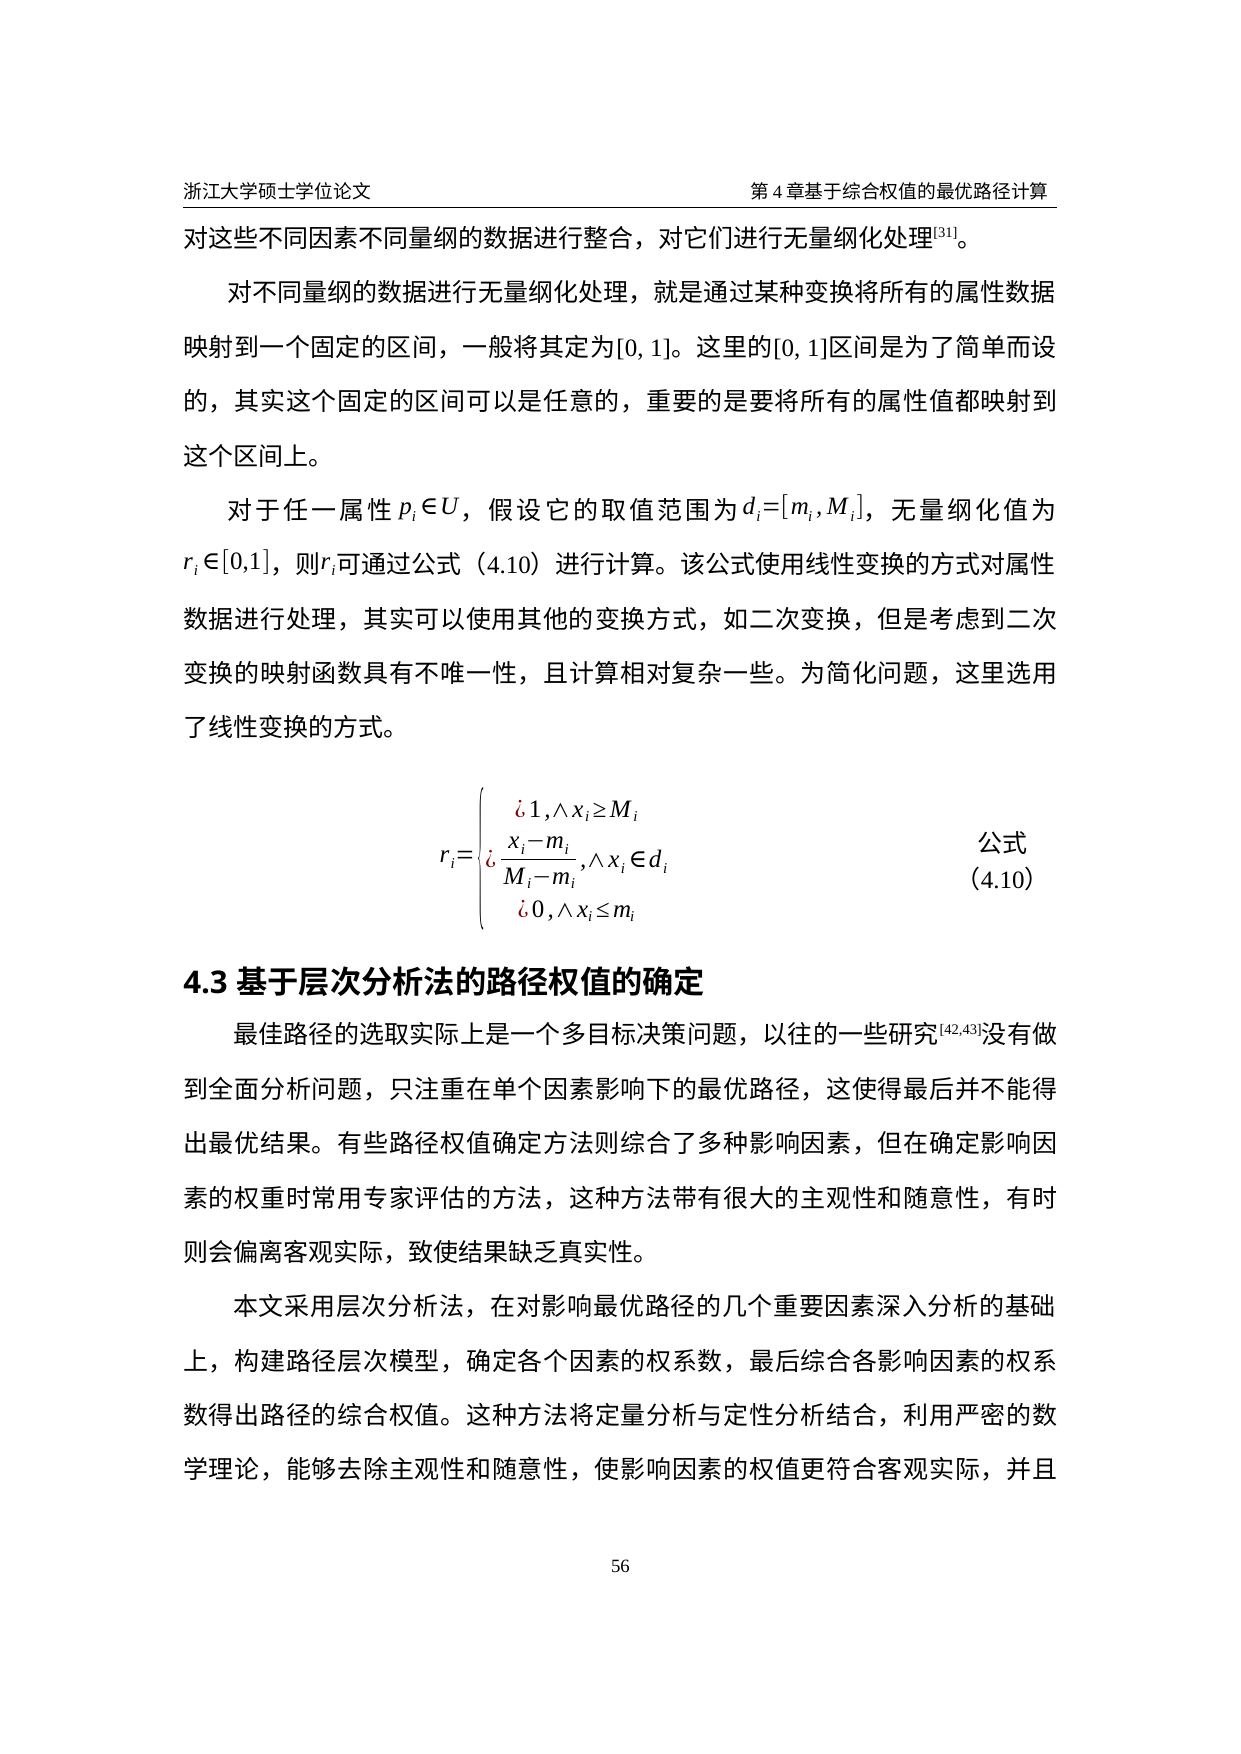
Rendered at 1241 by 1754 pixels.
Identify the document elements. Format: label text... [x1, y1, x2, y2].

subtitle 基于层次分析法的路径权值的确定 [183, 957, 1057, 1002]
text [183, 218, 1057, 255]
text 最佳路径的选取实际上是一个多目标决策问题，以往的一些研究[42,43]没有做到全面分析问题，只注重在单个因素影响下的最优路径，这使得最后并不能得出最优结果。有些路径权值确定方法则综合了多种影响因素，但在确定影响因素的权重时常用专家评估的方法，这种方法带有很大的主观性和随意性，有时则会偏离客观实际，致使结果缺乏真实性。 [183, 1015, 1057, 1269]
table_header [172, 762, 936, 932]
text 对不同量纲的数据进行无量纲化处理，就是通过某种变换将所有的属性数据映射到一个固定的区间，一般将其定为[0, 1]。这里的[0, 1]区间是为了简单而设的，其实这个固定的区间可以是任意的，重要的是要将所有的属性值都映射到这个区间上。 [183, 273, 1057, 472]
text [183, 1287, 1057, 1486]
